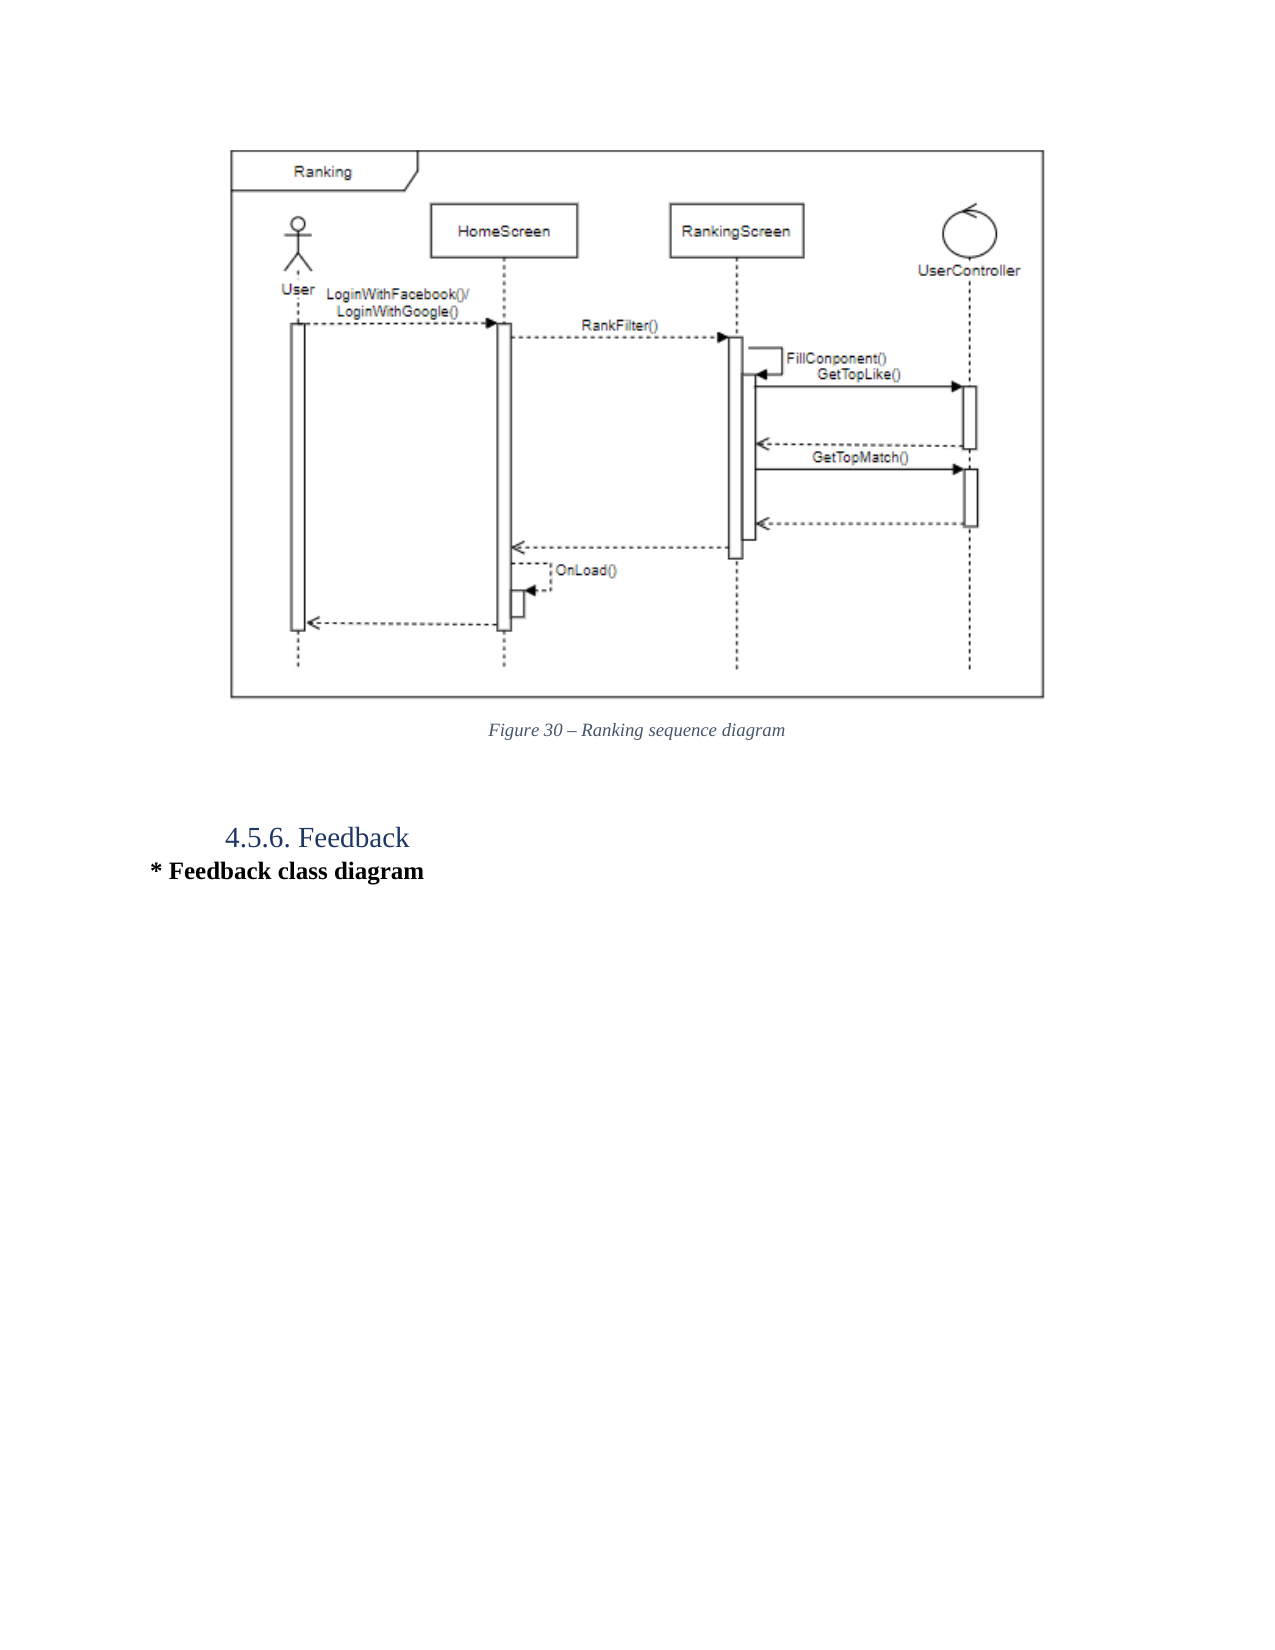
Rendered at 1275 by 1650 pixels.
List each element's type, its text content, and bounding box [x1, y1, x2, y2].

subtitle 4.5.6. Feedback [225, 820, 1125, 853]
picture [226, 150, 1049, 701]
text * Feedback class diagram [150, 856, 1125, 885]
text Figure 30 – Ranking sequence diagram [150, 719, 1125, 741]
